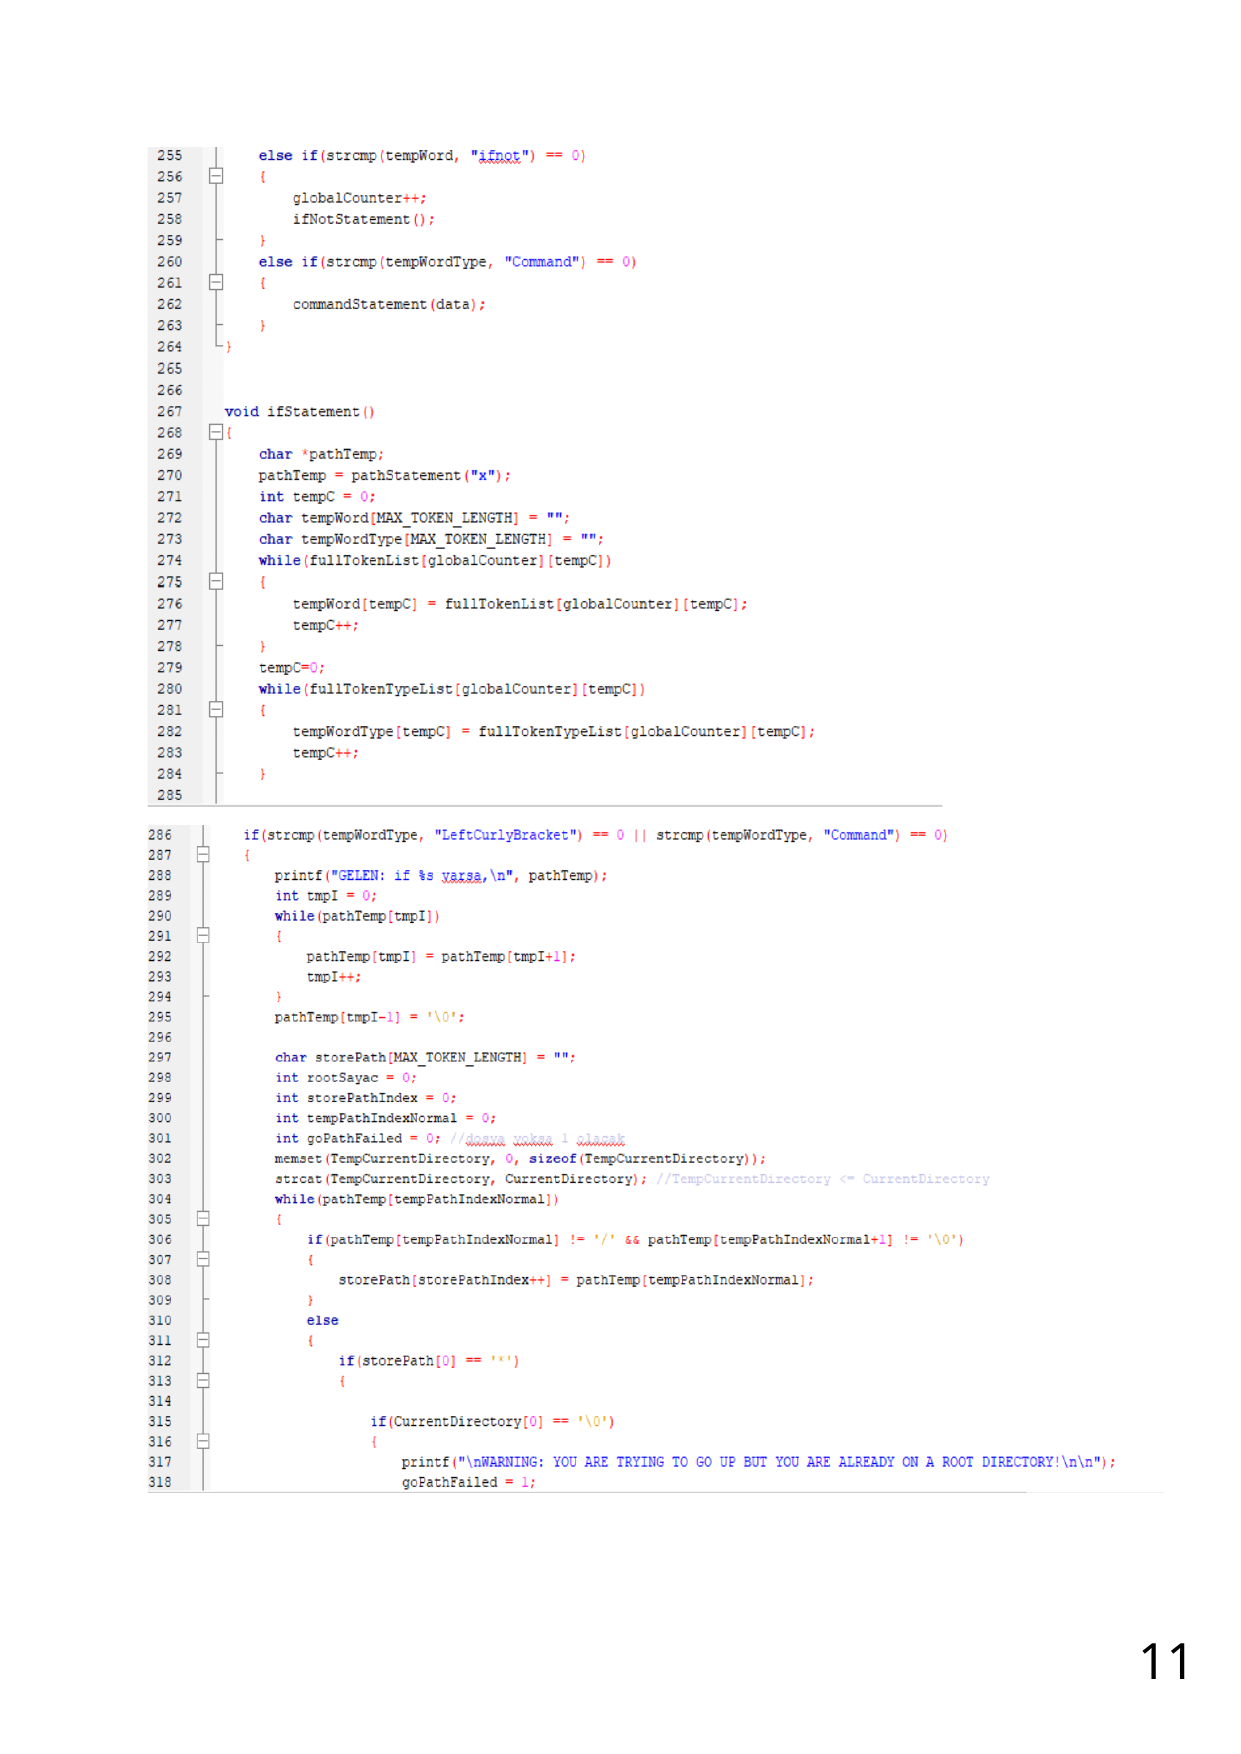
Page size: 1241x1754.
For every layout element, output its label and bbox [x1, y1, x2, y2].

picture [147, 825, 1165, 1493]
picture [147, 147, 943, 807]
